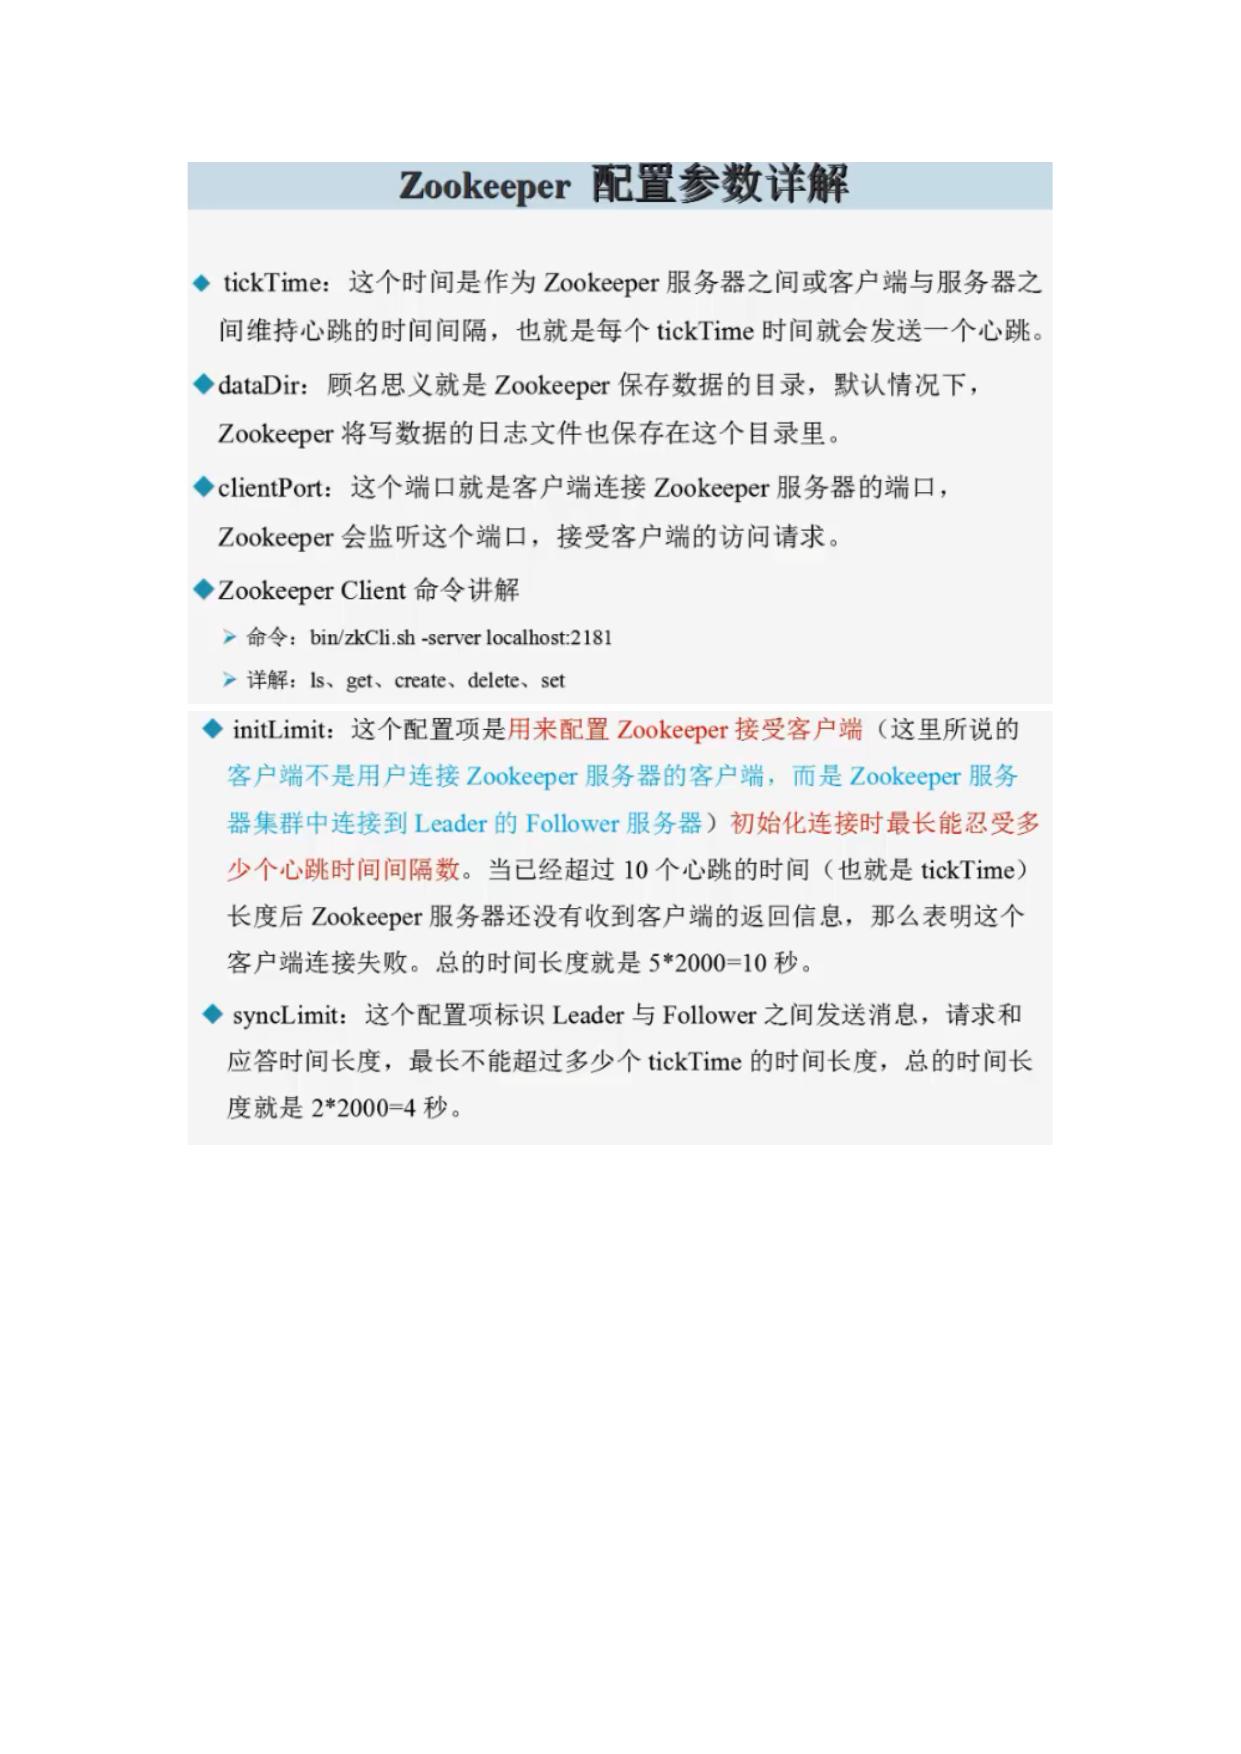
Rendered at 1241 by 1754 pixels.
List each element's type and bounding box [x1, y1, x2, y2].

picture [187, 711, 1053, 1145]
picture [187, 162, 1053, 704]
